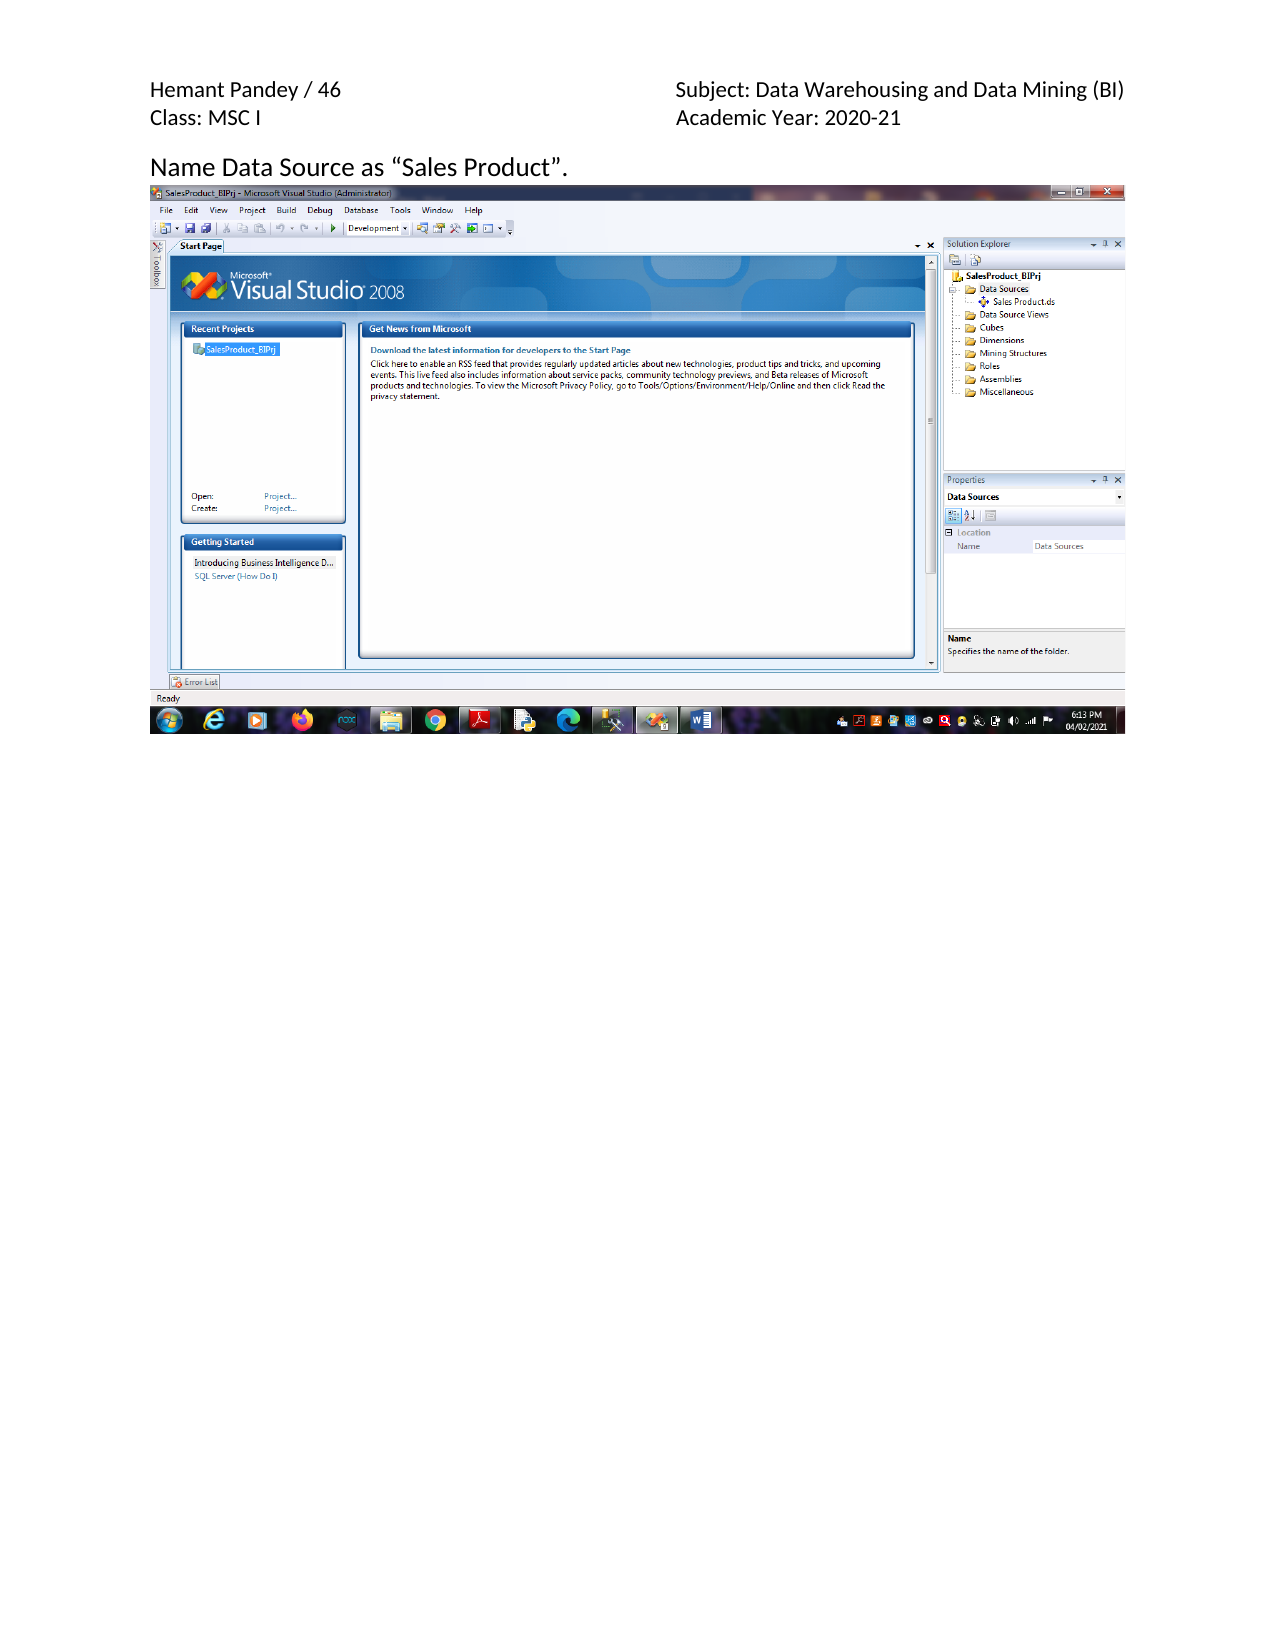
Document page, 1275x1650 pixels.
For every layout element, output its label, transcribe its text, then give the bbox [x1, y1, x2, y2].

text Name Data Source as “Sales Product”. [150, 150, 1125, 185]
picture [150, 185, 1125, 734]
